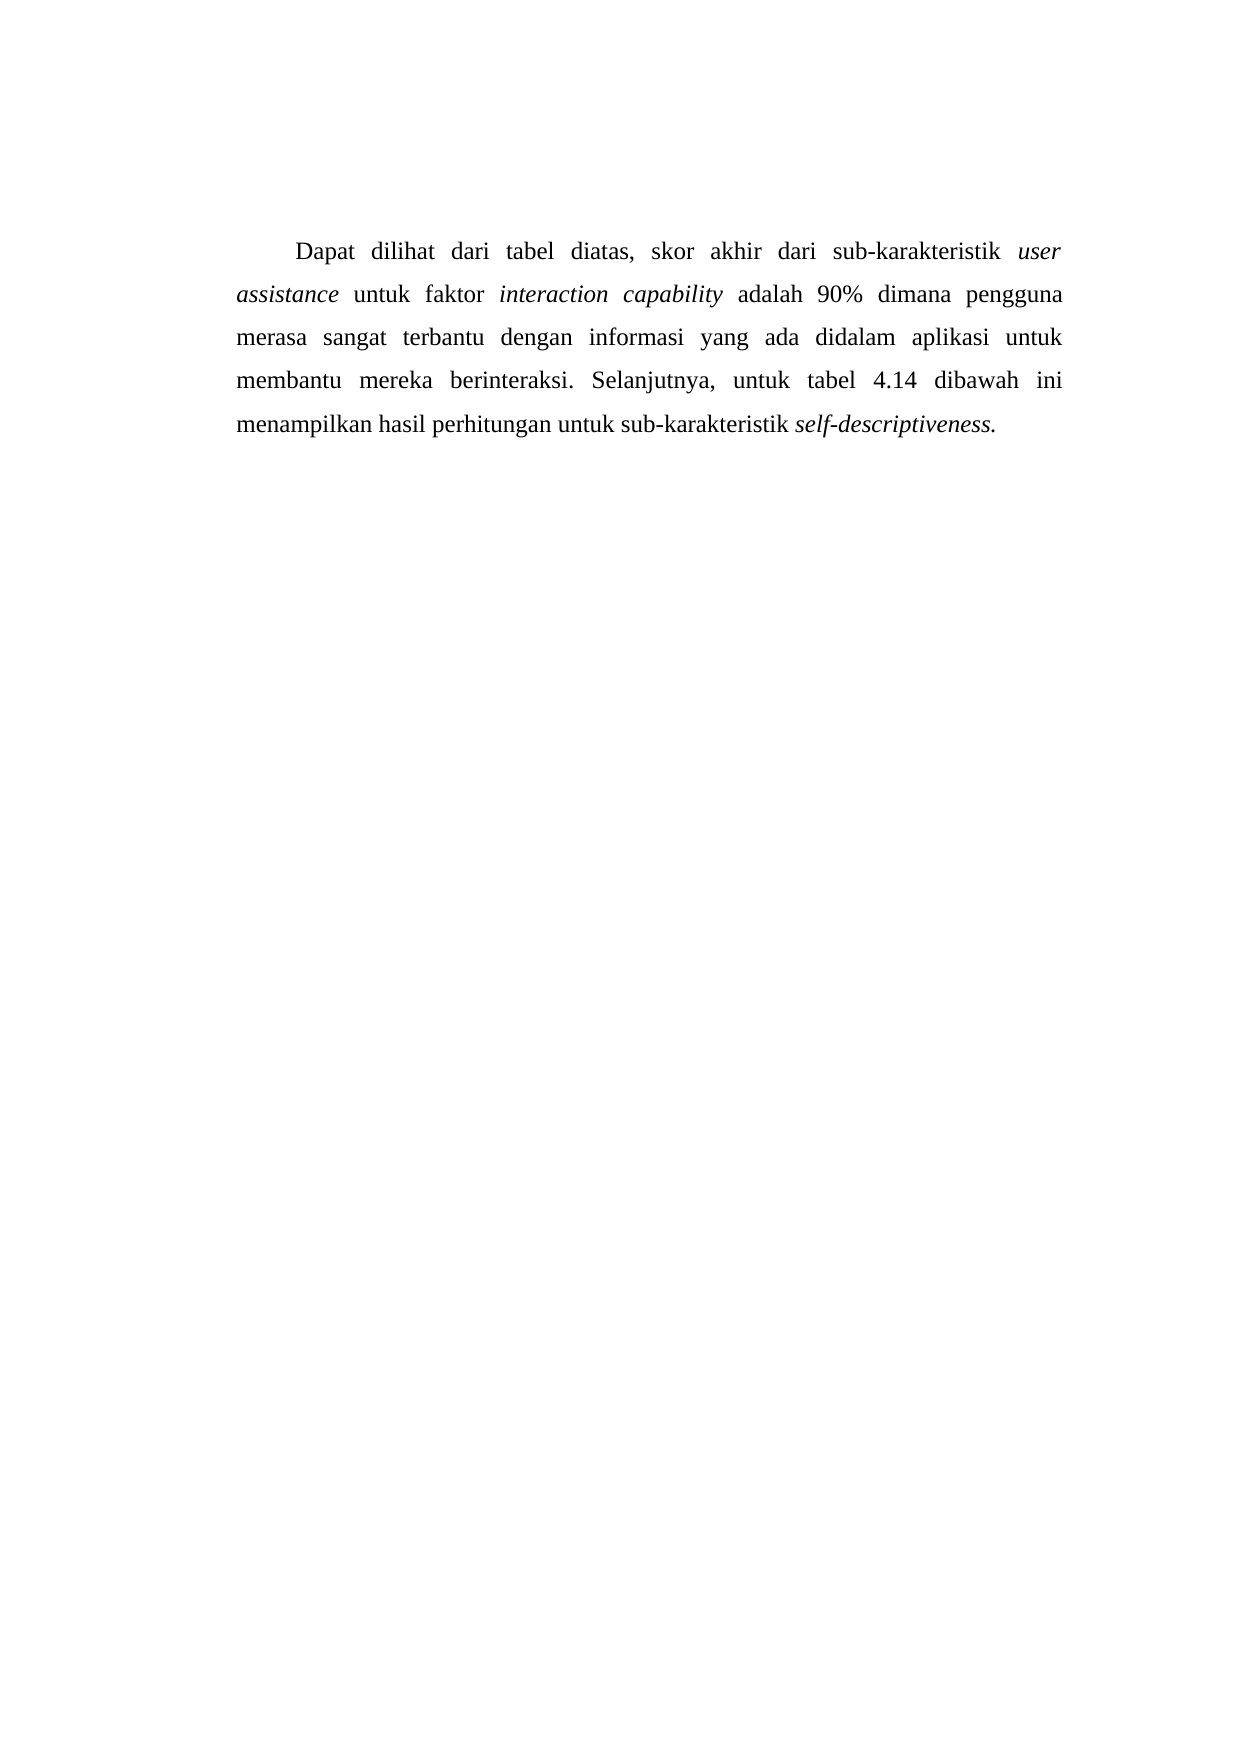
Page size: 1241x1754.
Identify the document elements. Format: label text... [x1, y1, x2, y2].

text Dapat dilihat dari tabel diatas, skor akhir dari sub-karakteristik user assistance untuk faktor interaction capability adalah 90% dimana pengguna merasa sangat terbantu dengan informasi yang ada didalam aplikasi untuk membantu mereka berinteraksi. Selanjutnya, untuk tabel 4.14 dibawah ini menampilkan hasil perhitungan untuk sub-karakteristik self-descriptiveness. [236, 236, 1063, 437]
